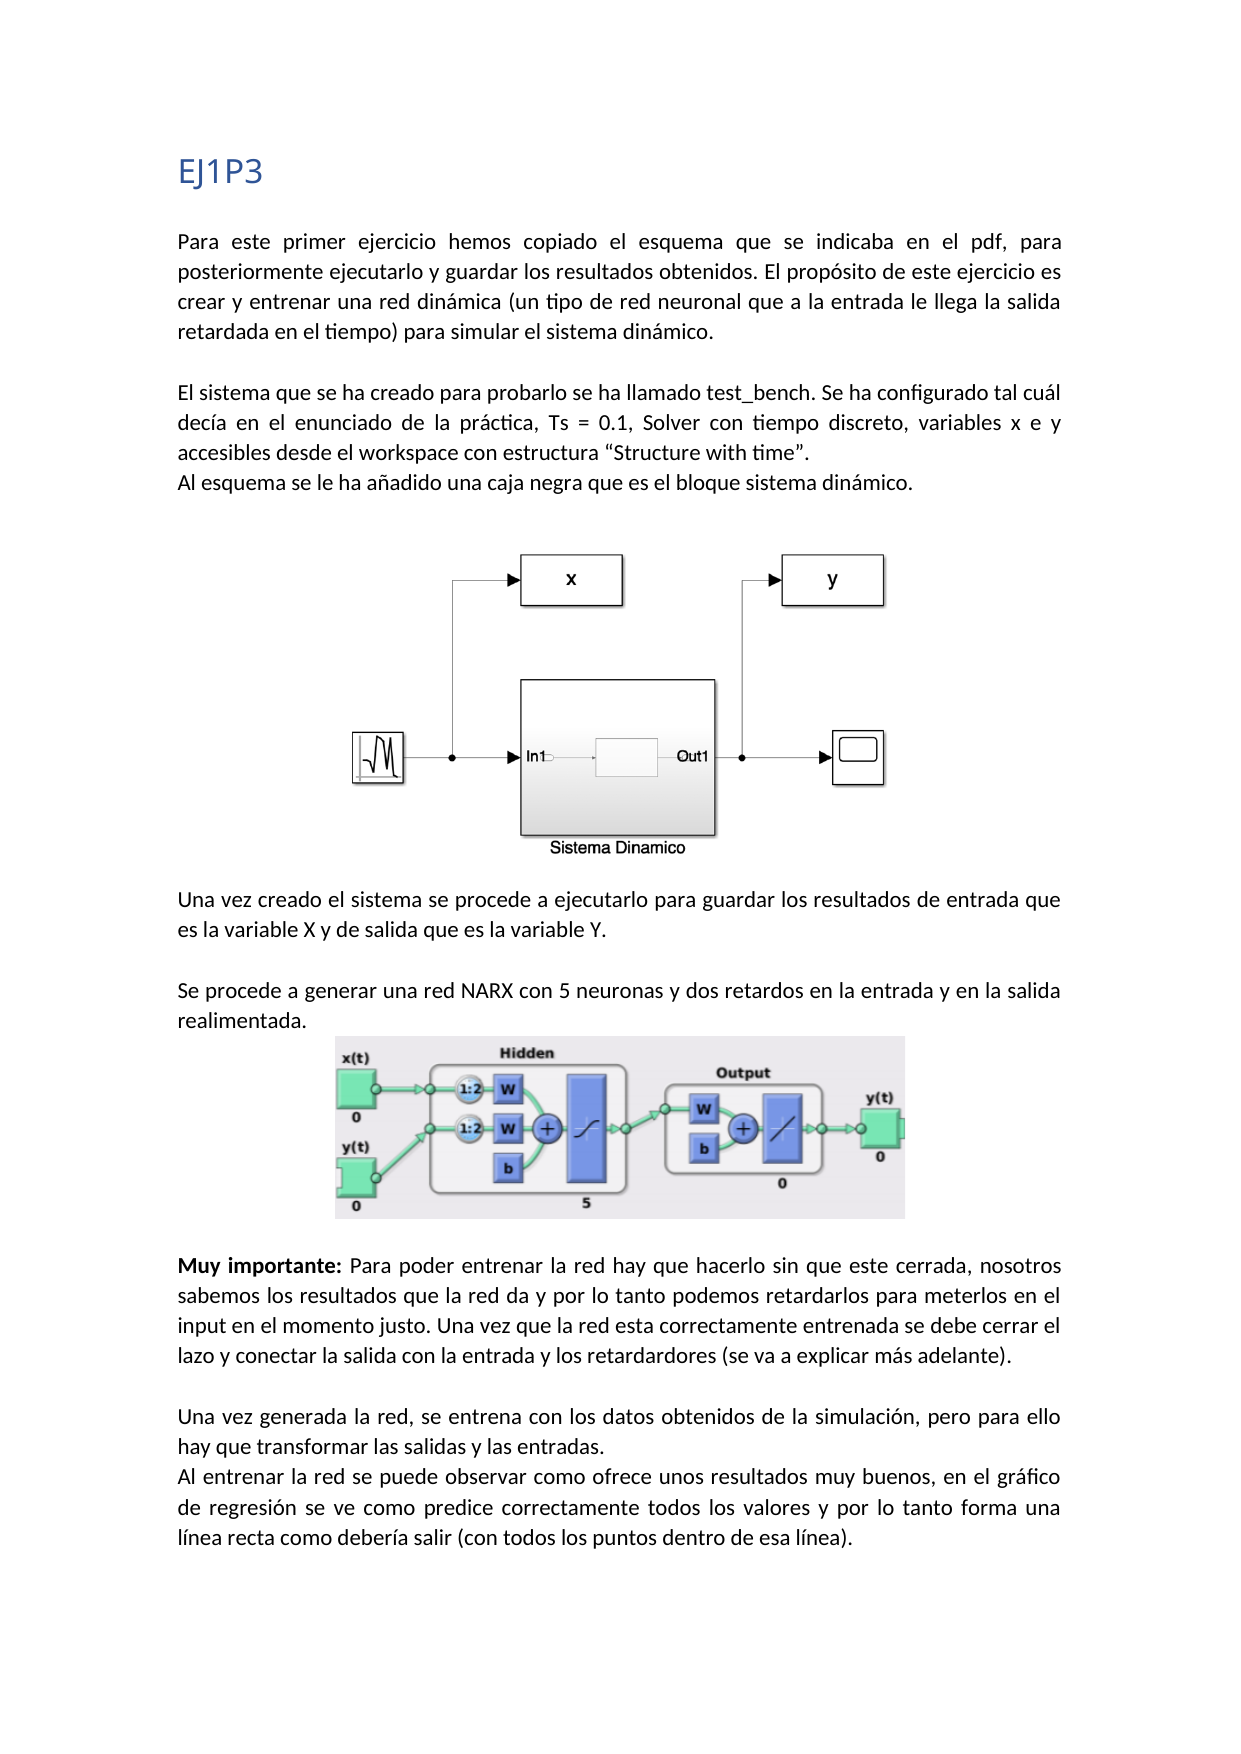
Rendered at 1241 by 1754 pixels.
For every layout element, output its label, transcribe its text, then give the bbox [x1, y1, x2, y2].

text Se procede a generar una red NARX con 5 neuronas y dos retardos en la entrada y en la salida realimentada. [177, 976, 1063, 1034]
text Para este primer ejercicio hemos copiado el esquema que se indicaba en el pdf, para posteriormente ejecutarlo y guardar los resultados obtenidos. El propósito de este ejercicio es crear y entrenar una red dinámica (un tipo de red neuronal que a la entrada le llega la salida retardada en el tiempo) para simular el sistema dinámico. [177, 227, 1063, 345]
picture [320, 528, 920, 884]
text Una vez creado el sistema se procede a ejecutarlo para guardar los resultados de entrada que es la variable X y de salida que es la variable Y. [177, 885, 1063, 944]
picture [335, 1036, 905, 1219]
text Al esquema se le ha añadido una caja negra que es el bloque sistema dinámico. [177, 468, 1063, 496]
text El sistema que se ha creado para probarlo se ha llamado test_bench. Se ha configurado tal cuál decía en el enunciado de la práctica, Ts = 0.1, Solver con tiempo discreto, variables x e y accesibles desde el workspace con estructura “Structure with time”. [177, 378, 1063, 466]
text Muy importante: Para poder entrenar la red hay que hacerlo sin que este cerrada, nosotros sabemos los resultados que la red da y por lo tanto podemos retardarlos para meterlos en el input en el momento justo. Una vez que la red esta correctamente entrenada se debe cerrar el lazo y conectar la salida con la entrada y los retardardores (se va a explicar más adelante). [177, 1251, 1063, 1369]
subtitle EJ1P3 [177, 148, 1063, 193]
text Al entrenar la red se puede observar como ofrece unos resultados muy buenos, en el gráfico de regresión se ve como predice correctamente todos los valores y por lo tanto forma una línea recta como debería salir (con todos los puntos dentro de esa línea). [177, 1462, 1063, 1551]
text Una vez generada la red, se entrena con los datos obtenidos de la simulación, pero para ello hay que transformar las salidas y las entradas. [177, 1402, 1063, 1460]
